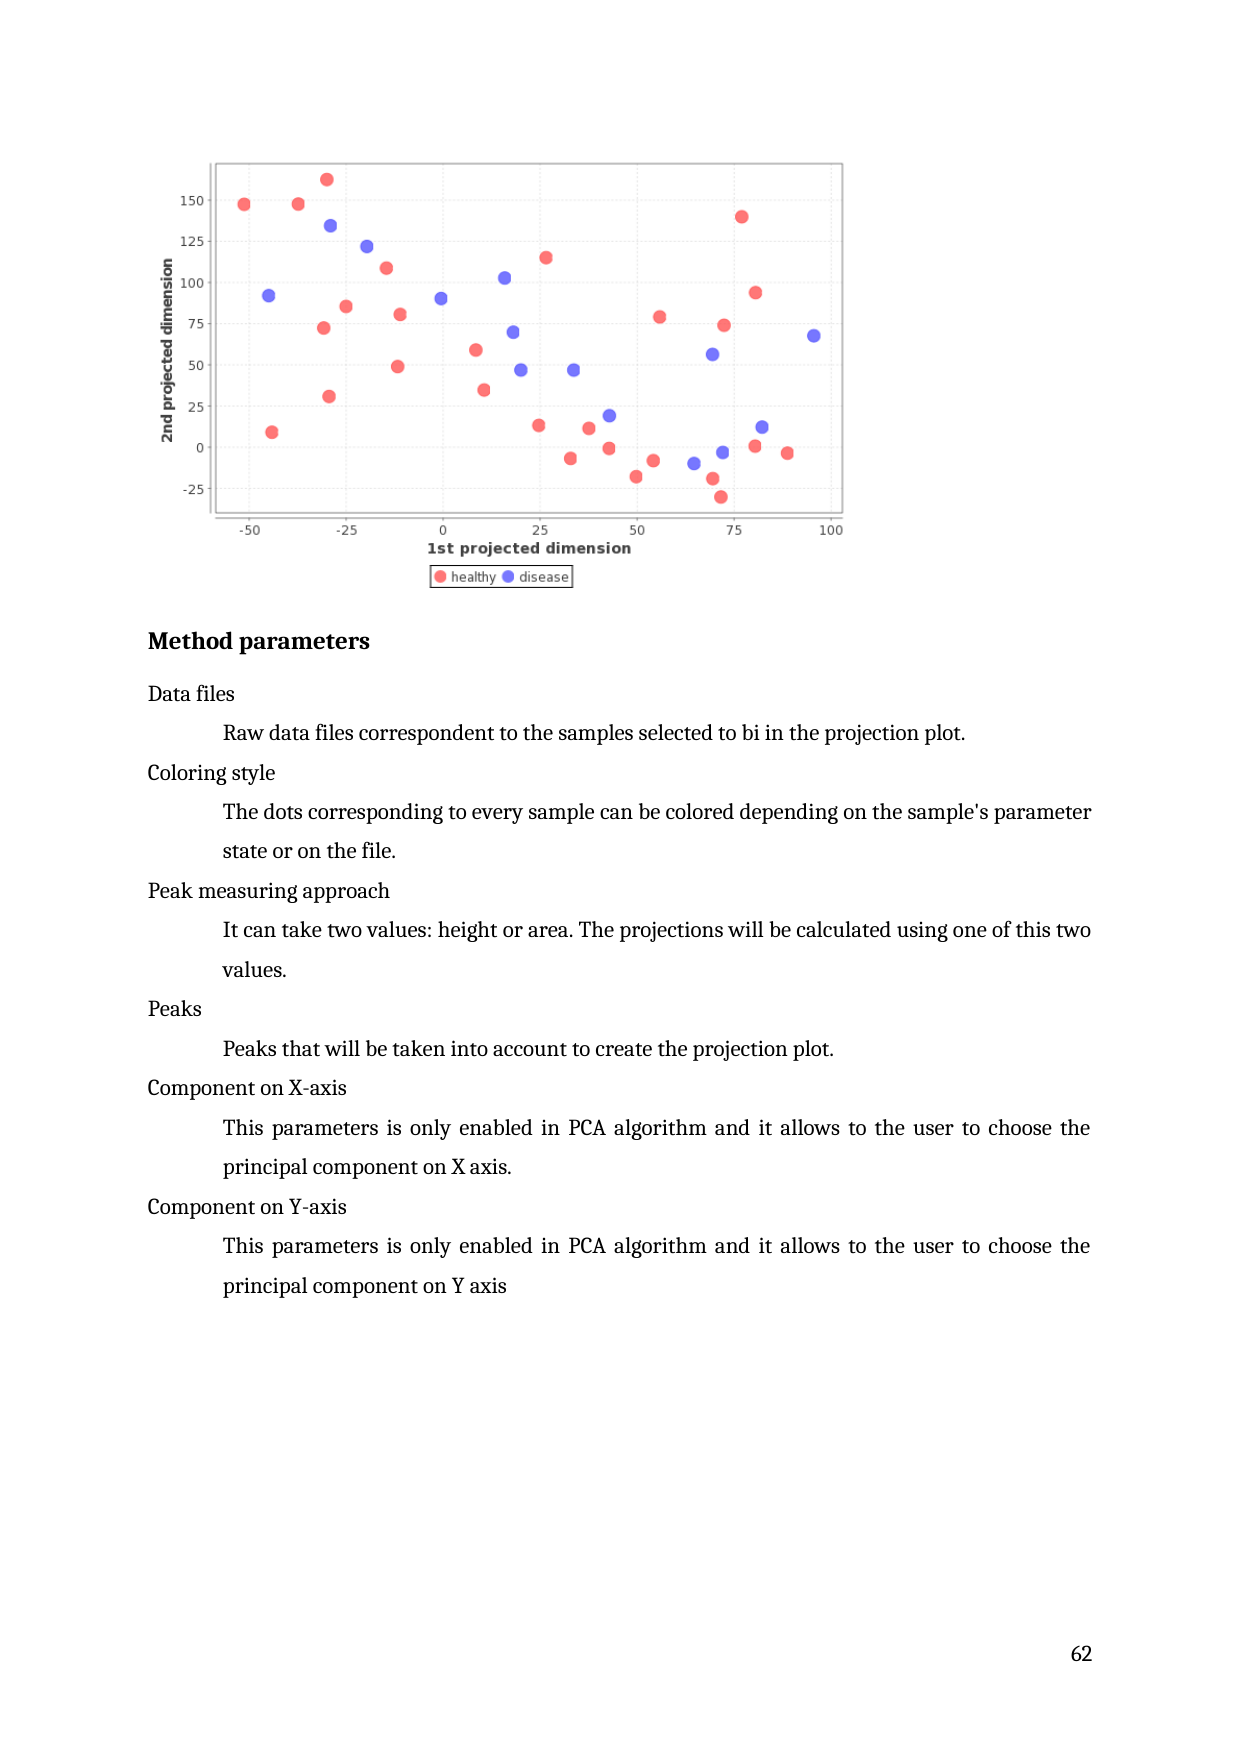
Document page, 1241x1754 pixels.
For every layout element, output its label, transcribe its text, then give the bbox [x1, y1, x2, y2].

text Data files [148, 680, 1092, 707]
text Coloring style [148, 759, 1092, 786]
text Component on Y-axis [148, 1194, 1092, 1220]
text Component on X-axis [148, 1075, 1092, 1102]
text Peaks [148, 996, 1092, 1023]
text Peak measuring approach [148, 878, 1092, 904]
text This parameters is only enabled in PCA algorithm and it allows to the user to choose the principal component on Y axis [223, 1233, 1092, 1299]
text Peaks that will be taken into account to create the projection plot. [223, 1036, 1092, 1062]
picture [147, 147, 856, 589]
text It can take two values: height or area. The projections will be calculated using one of this two values. [223, 917, 1092, 983]
text Raw data files correspondent to the samples selected to bi in the projection plot. [223, 720, 1092, 746]
text This parameters is only enabled in PCA algorithm and it allows to the user to choose the principal component on X axis. [223, 1115, 1092, 1181]
subtitle Method parameters [148, 627, 1092, 655]
text The dots corresponding to every sample can be colored depending on the sample's parameter state or on the file. [223, 799, 1092, 865]
